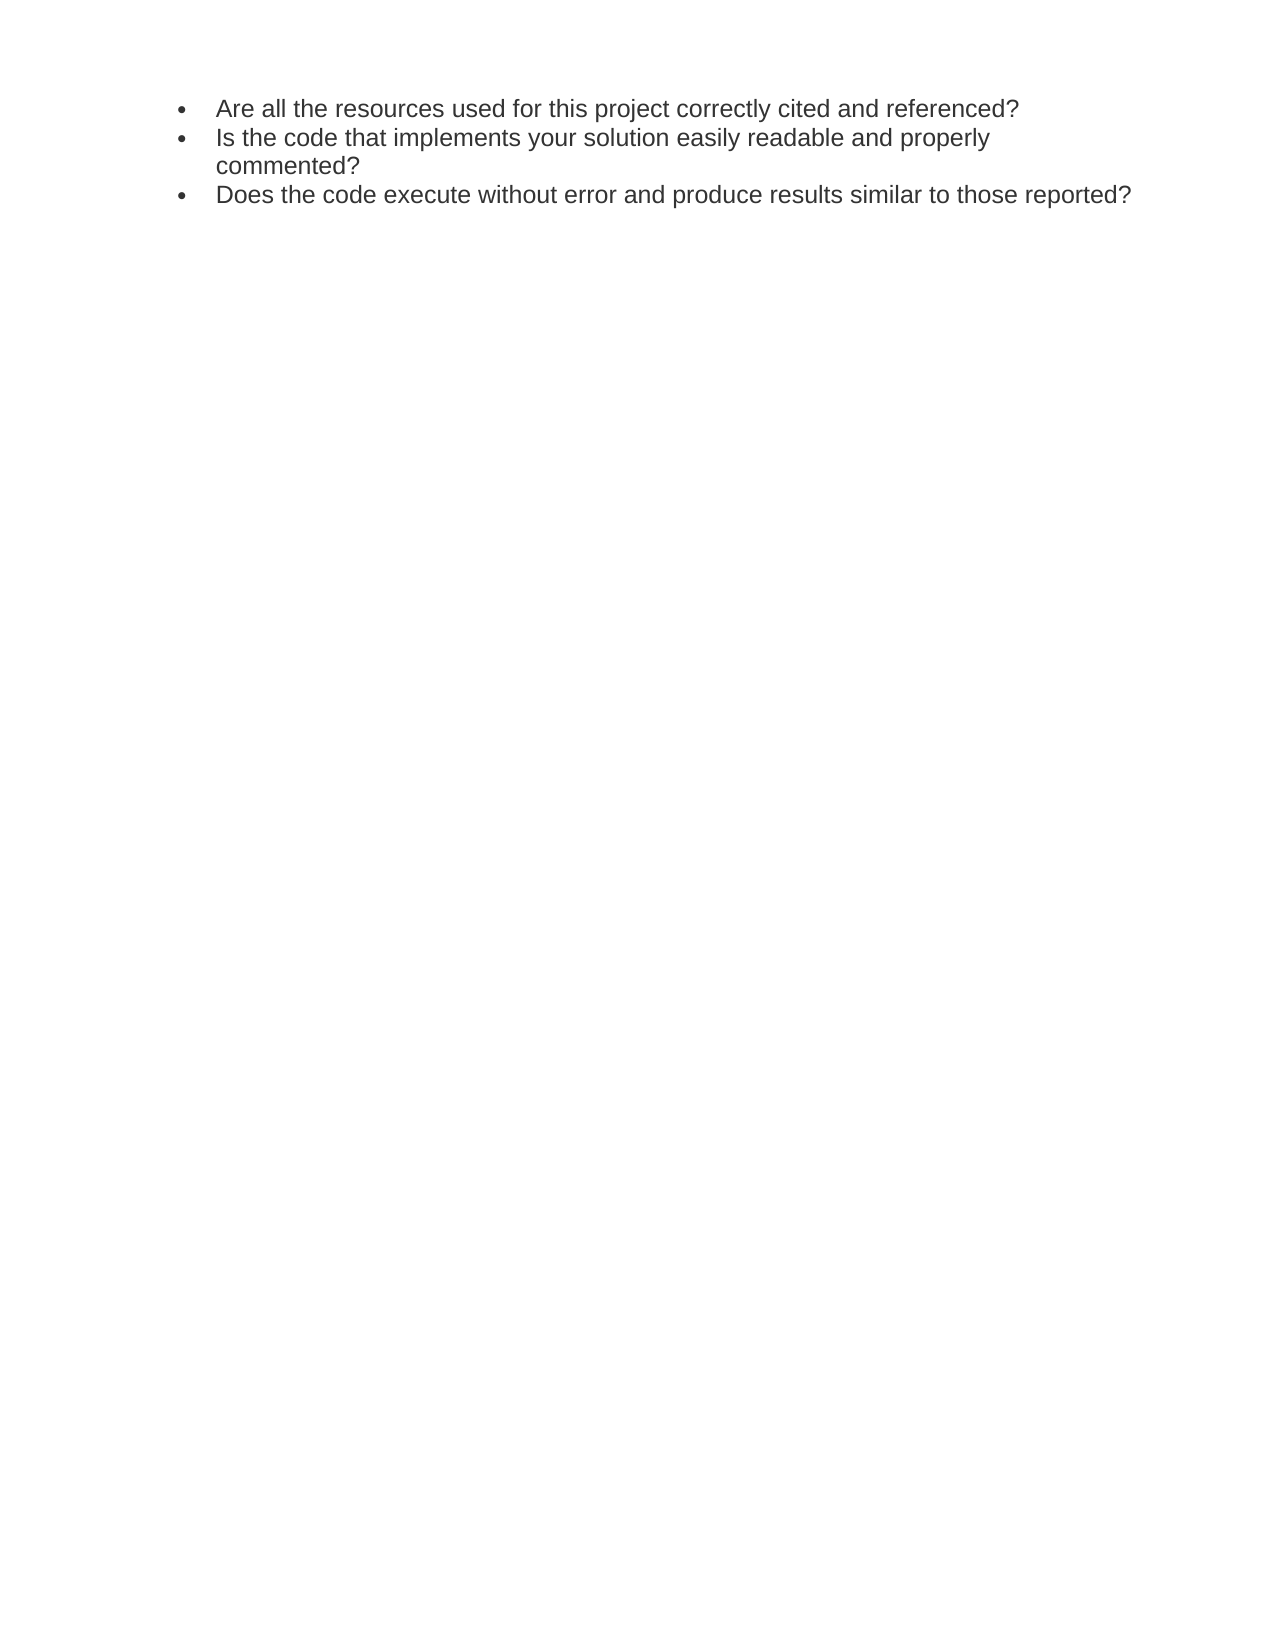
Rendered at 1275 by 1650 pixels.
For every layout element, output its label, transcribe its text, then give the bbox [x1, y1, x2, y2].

list Does the code execute without error and produce results similar to those reported? [178, 180, 1134, 209]
list Are all the resources used for this project correctly cited and referenced? [178, 94, 1134, 122]
list Is the code that implements your solution easily readable and properly commented? [178, 122, 1134, 180]
